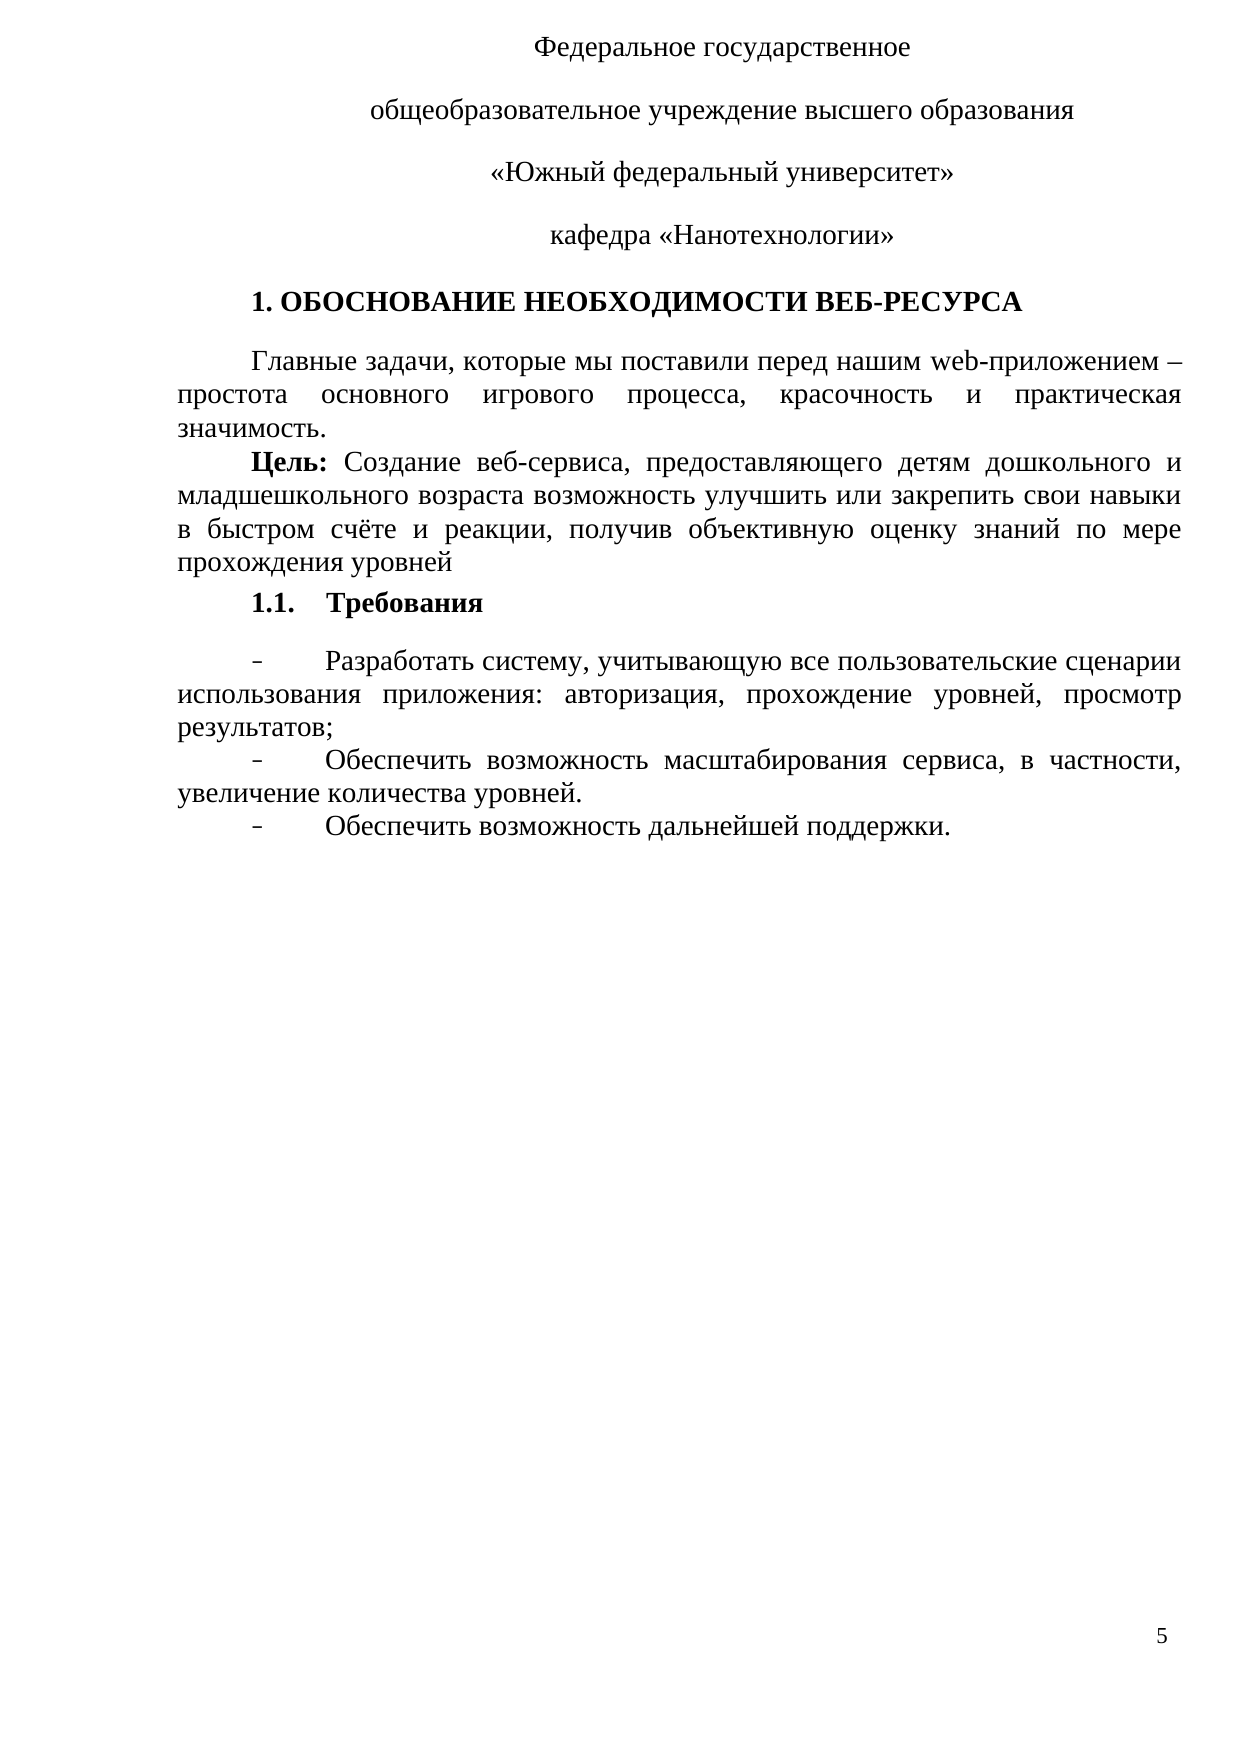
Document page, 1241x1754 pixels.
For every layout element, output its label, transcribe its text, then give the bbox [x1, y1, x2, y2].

text Цель: Создание веб-сервиса, предоставляющего детям дошкольного и младшешкольного возраста возможность улучшить или закрепить свои навыки в быстром счёте и реакции, получив объективную оценку знаний по мере прохождения уровней [177, 444, 1182, 578]
list Разработать систему, учитывающую все пользовательские сценарии использования приложения: авторизация, прохождение уровней, просмотр результатов; [177, 644, 1182, 743]
subtitle Требования [251, 585, 1207, 619]
list Обеспечить возможность дальнейшей поддержки. [177, 809, 1182, 842]
subtitle 1. ОБОСНОВАНИЕ НЕОБХОДИМОСТИ ВЕБ-РЕСУРСА [251, 284, 1207, 318]
text Главные задачи, которые мы поставили перед нашим web-приложением – простота основного игрового процесса, красочность и практическая значимость. [177, 343, 1182, 444]
list Обеспечить возможность масштабирования сервиса, в частности, увеличение количества уровней. [177, 743, 1182, 809]
